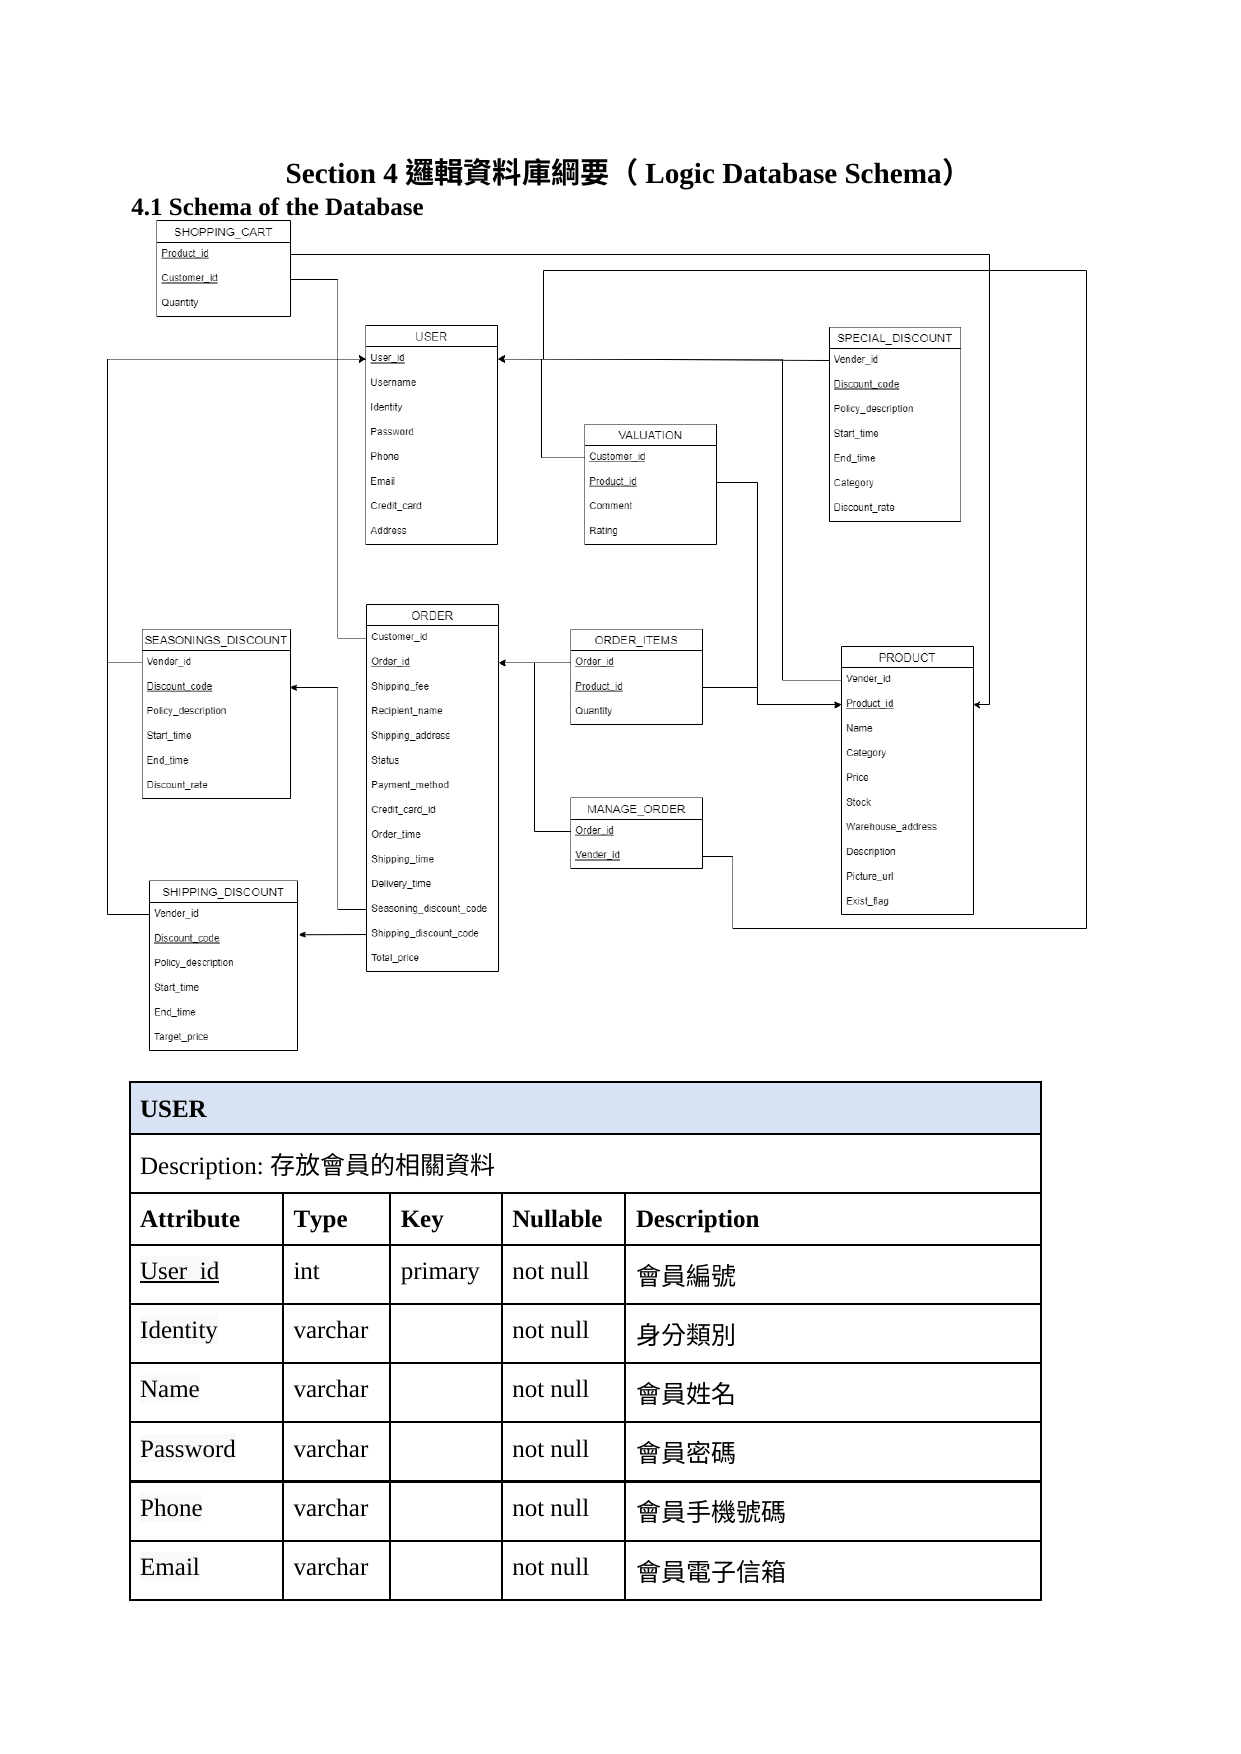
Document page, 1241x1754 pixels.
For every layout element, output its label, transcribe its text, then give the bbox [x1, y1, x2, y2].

table_cell not null [503, 1364, 624, 1421]
table_cell [391, 1483, 501, 1539]
table_cell Email [131, 1542, 282, 1599]
table_cell varchar [284, 1305, 389, 1362]
table_cell varchar [284, 1542, 389, 1599]
table_cell [391, 1423, 501, 1480]
table_cell Name [131, 1364, 282, 1421]
table_cell [391, 1542, 501, 1599]
table_cell Description [626, 1194, 1040, 1244]
table_cell int [284, 1246, 389, 1303]
table_cell Description: 存放會員的相關資料 [131, 1135, 1040, 1192]
table_cell primary [391, 1246, 501, 1303]
table_cell not null [503, 1542, 624, 1599]
table_cell varchar [284, 1364, 389, 1421]
table_header USER [131, 1083, 1040, 1133]
subtitle 4.1 Schema of the Database [131, 192, 1125, 221]
table_cell Password [131, 1423, 282, 1480]
table_cell Phone [131, 1483, 282, 1539]
table_cell Attribute [131, 1194, 282, 1244]
table_cell 會員編號 [626, 1246, 1040, 1303]
table_cell [391, 1364, 501, 1421]
table_cell User_id [131, 1246, 282, 1303]
table_cell 會員密碼 [626, 1423, 1040, 1480]
table_cell varchar [284, 1483, 389, 1539]
table_cell not null [503, 1246, 624, 1303]
table_cell 會員姓名 [626, 1364, 1040, 1421]
table_cell varchar [284, 1423, 389, 1480]
table_cell [391, 1305, 501, 1362]
picture [101, 220, 1095, 1053]
table_cell 會員手機號碼 [626, 1483, 1040, 1539]
table_cell not null [503, 1423, 624, 1480]
table_cell Nullable [503, 1194, 624, 1244]
table_cell not null [503, 1305, 624, 1362]
table_cell 會員電子信箱 [626, 1542, 1040, 1599]
table_cell Key [391, 1194, 501, 1244]
table_cell not null [503, 1483, 624, 1539]
table_cell 身分類別 [626, 1305, 1040, 1362]
table_cell Identity [131, 1305, 282, 1362]
table_cell Type [284, 1194, 389, 1244]
subtitle 邏輯資料庫綱要（ Logic Database Schema） [131, 150, 1125, 192]
